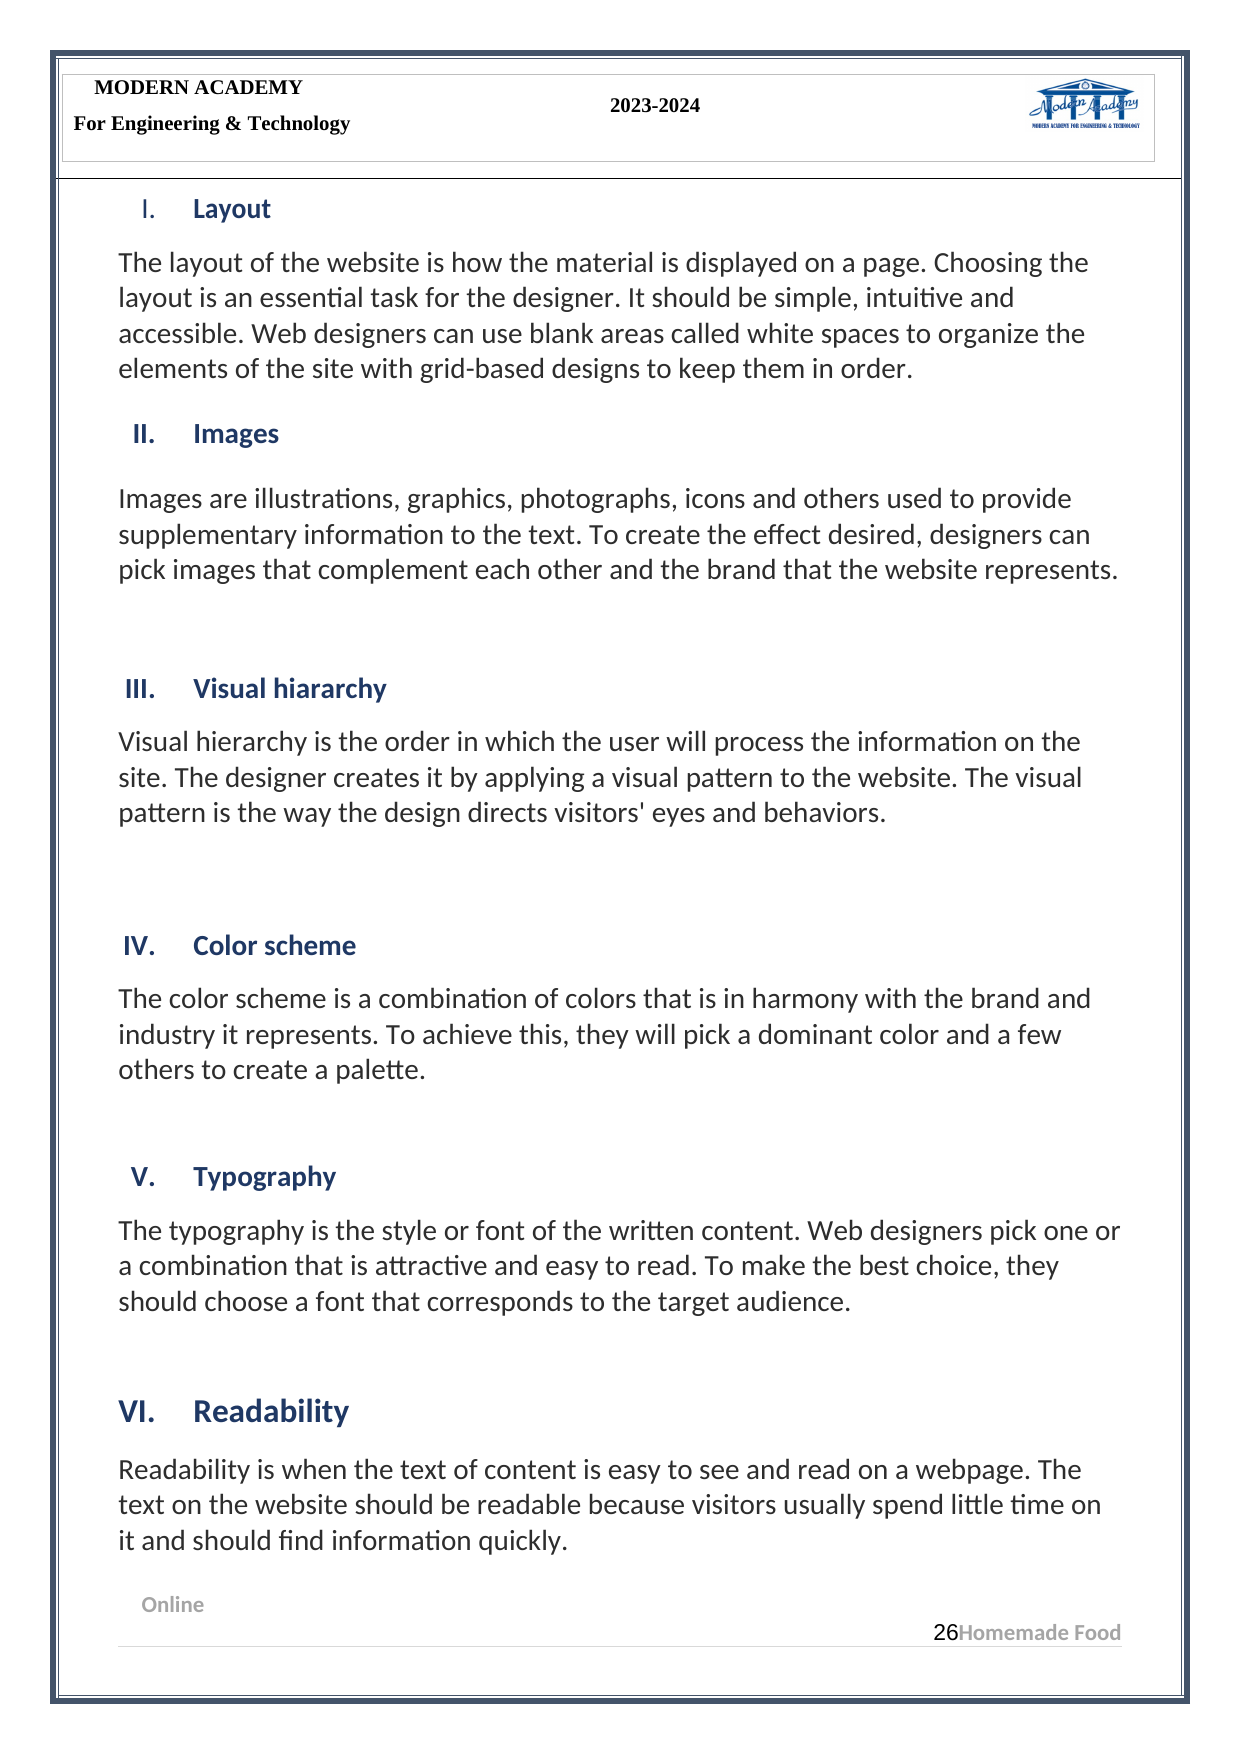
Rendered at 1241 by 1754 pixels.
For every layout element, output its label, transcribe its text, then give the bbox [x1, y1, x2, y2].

list Images [156, 415, 1122, 451]
picture [1025, 75, 1144, 132]
text The typography is the style or font of the written content. Web designers pick one or a combination that is attractive and easy to read. To make the best choice, they should choose a font that corresponds to the target audience. [118, 1212, 1122, 1318]
text Images are illustrations, graphics, photographs, icons and others used to provide supplementary information to the text. To create the effect desired, designers can pick images that complement each other and the brand that the website represents. [118, 480, 1122, 587]
text Readability is when the text of content is easy to see and read on a webpage. The text on the website should be readable because visitors usually spend little time on it and should find information quickly. [118, 1451, 1122, 1558]
list Readability [156, 1390, 1122, 1431]
text The color scheme is a combination of colors that is in harmony with the brand and industry it represents. To achieve this, they will pick a dominant color and a few others to create a palette. [118, 980, 1122, 1087]
text The layout of the website is how the material is displayed on a page. Choosing the layout is an essential task for the designer. It should be simple, intuitive and accessible. Web designers can use blank areas called white spaces to organize the elements of the site with grid-based designs to keep them in order. [118, 244, 1122, 386]
list Typography [156, 1158, 1122, 1194]
list Visual hiararchy [156, 670, 1122, 705]
list Color scheme [156, 927, 1122, 962]
text Visual hierarchy is the order in which the user will process the information on the site. The designer creates it by applying a visual pattern to the website. The visual pattern is the way the design directs visitors' eyes and behaviors. [118, 723, 1122, 830]
list Layout [156, 190, 1122, 226]
